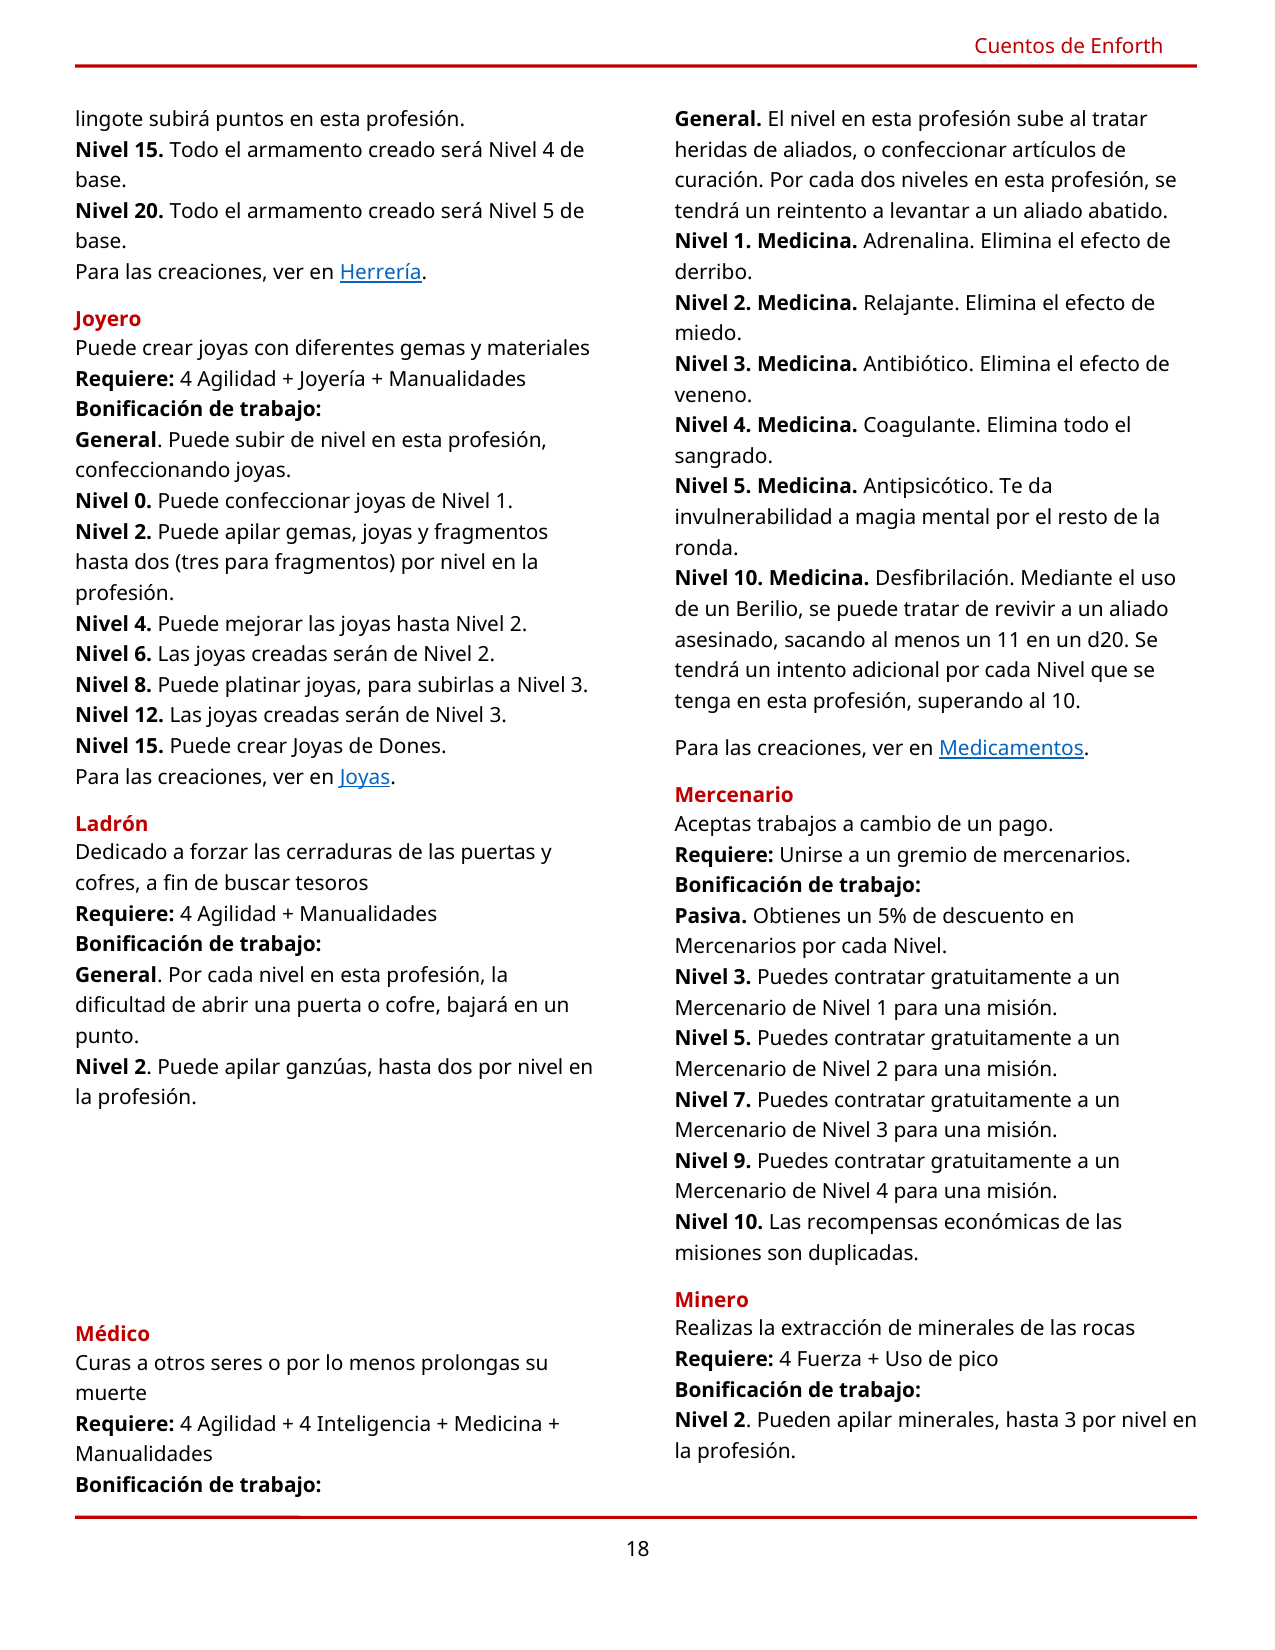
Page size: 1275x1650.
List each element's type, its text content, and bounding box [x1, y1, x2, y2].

text Mercenario [674, 781, 1200, 809]
text Realizas la extracción de minerales de las rocas Requiere: 4 Fuerza + Uso de pico Bonificación de trabajo: Nivel 2. Pueden apilar minerales, hasta 3 por nivel en la profesión. [674, 1313, 1200, 1464]
text Aceptas trabajos a cambio de un pago. Requiere: Unirse a un gremio de mercenarios. Bonificación de trabajo: Pasiva. Obtienes un 5% de descuento en Mercenarios por cada Nivel. Nivel 3. Puedes contratar gratuitamente a un Mercenario de Nivel 1 para una misión. Nivel 5. Puedes contratar gratuitamente a un Mercenario de Nivel 2 para una misión. Nivel 7. Puedes contratar gratuitamente a un Mercenario de Nivel 3 para una misión. Nivel 9. Puedes contratar gratuitamente a un Mercenario de Nivel 4 para una misión. Nivel 10. Las recompensas económicas de las misiones son duplicadas. [674, 809, 1200, 1266]
text Minero [674, 1285, 1200, 1313]
text Dedicado a forzar las cerraduras de las puertas y cofres, a fin de buscar tesoros Requiere: 4 Agilidad + Manualidades Bonificación de trabajo: General. Por cada nivel en esta profesión, la dificultad de abrir una puerta o cofre, bajará en un punto. Nivel 2. Puede apilar ganzúas, hasta dos por nivel en la profesión. [75, 837, 601, 1111]
text Joyero [75, 304, 601, 333]
text Curas a otros seres o por lo menos prolongas su muerte Requiere: 4 Agilidad + 4 Inteligencia + Medicina + Manualidades Bonificación de trabajo: General. El nivel en esta profesión sube al tratar heridas de aliados, o confeccionar artículos de curación. Por cada dos niveles en esta profesión, se tendrá un reintento a levantar a un aliado abatido. Nivel 1. Medicina. Adrenalina. Elimina el efecto de derribo. Nivel 2. Medicina. Relajante. Elimina el efecto de miedo. Nivel 3. Medicina. Antibiótico. Elimina el efecto de veneno. Nivel 4. Medicina. Coagulante. Elimina todo el sangrado. Nivel 5. Medicina. Antipsicótico. Te da invulnerabilidad a magia mental por el resto de la ronda. Nivel 10. Medicina. Desfibrilación. Mediante el uso de un Berilio, se puede tratar de revivir a un aliado asesinado, sacando al menos un 11 en un d20. Se tendrá un intento adicional por cada Nivel que se tenga en esta profesión, superando al 10. [674, 104, 1200, 714]
text Para las creaciones, ver en Medicamentos. [674, 733, 1200, 762]
text Curas a otros seres o por lo menos prolongas su muerte Requiere: 4 Agilidad + 4 Inteligencia + Medicina + Manualidades Bonificación de trabajo: General. El nivel en esta profesión sube al tratar heridas de aliados, o confeccionar artículos de curación. Por cada dos niveles en esta profesión, se tendrá un reintento a levantar a un aliado abatido. Nivel 1. Medicina. Adrenalina. Elimina el efecto de derribo. Nivel 2. Medicina. Relajante. Elimina el efecto de miedo. Nivel 3. Medicina. Antibiótico. Elimina el efecto de veneno. Nivel 4. Medicina. Coagulante. Elimina todo el sangrado. Nivel 5. Medicina. Antipsicótico. Te da invulnerabilidad a magia mental por el resto de la ronda. Nivel 10. Medicina. Desfibrilación. Mediante el uso de un Berilio, se puede tratar de revivir a un aliado asesinado, sacando al menos un 11 en un d20. Se tendrá un intento adicional por cada Nivel que se tenga en esta profesión, superando al 10. [75, 1348, 601, 1499]
text Puede crear joyas con diferentes gemas y materiales Requiere: 4 Agilidad + Joyería + Manualidades Bonificación de trabajo: General. Puede subir de nivel en esta profesión, confeccionando joyas. Nivel 0. Puede confeccionar joyas de Nivel 1. Nivel 2. Puede apilar gemas, joyas y fragmentos hasta dos (tres para fragmentos) por nivel en la profesión. Nivel 4. Puede mejorar las joyas hasta Nivel 2. Nivel 6. Las joyas creadas serán de Nivel 2. Nivel 8. Puede platinar joyas, para subirlas a Nivel 3. Nivel 12. Las joyas creadas serán de Nivel 3. Nivel 15. Puede crear Joyas de Dones. Para las creaciones, ver en Joyas. [75, 333, 601, 790]
text Ladrón [75, 809, 601, 837]
text Médico [75, 1319, 601, 1348]
